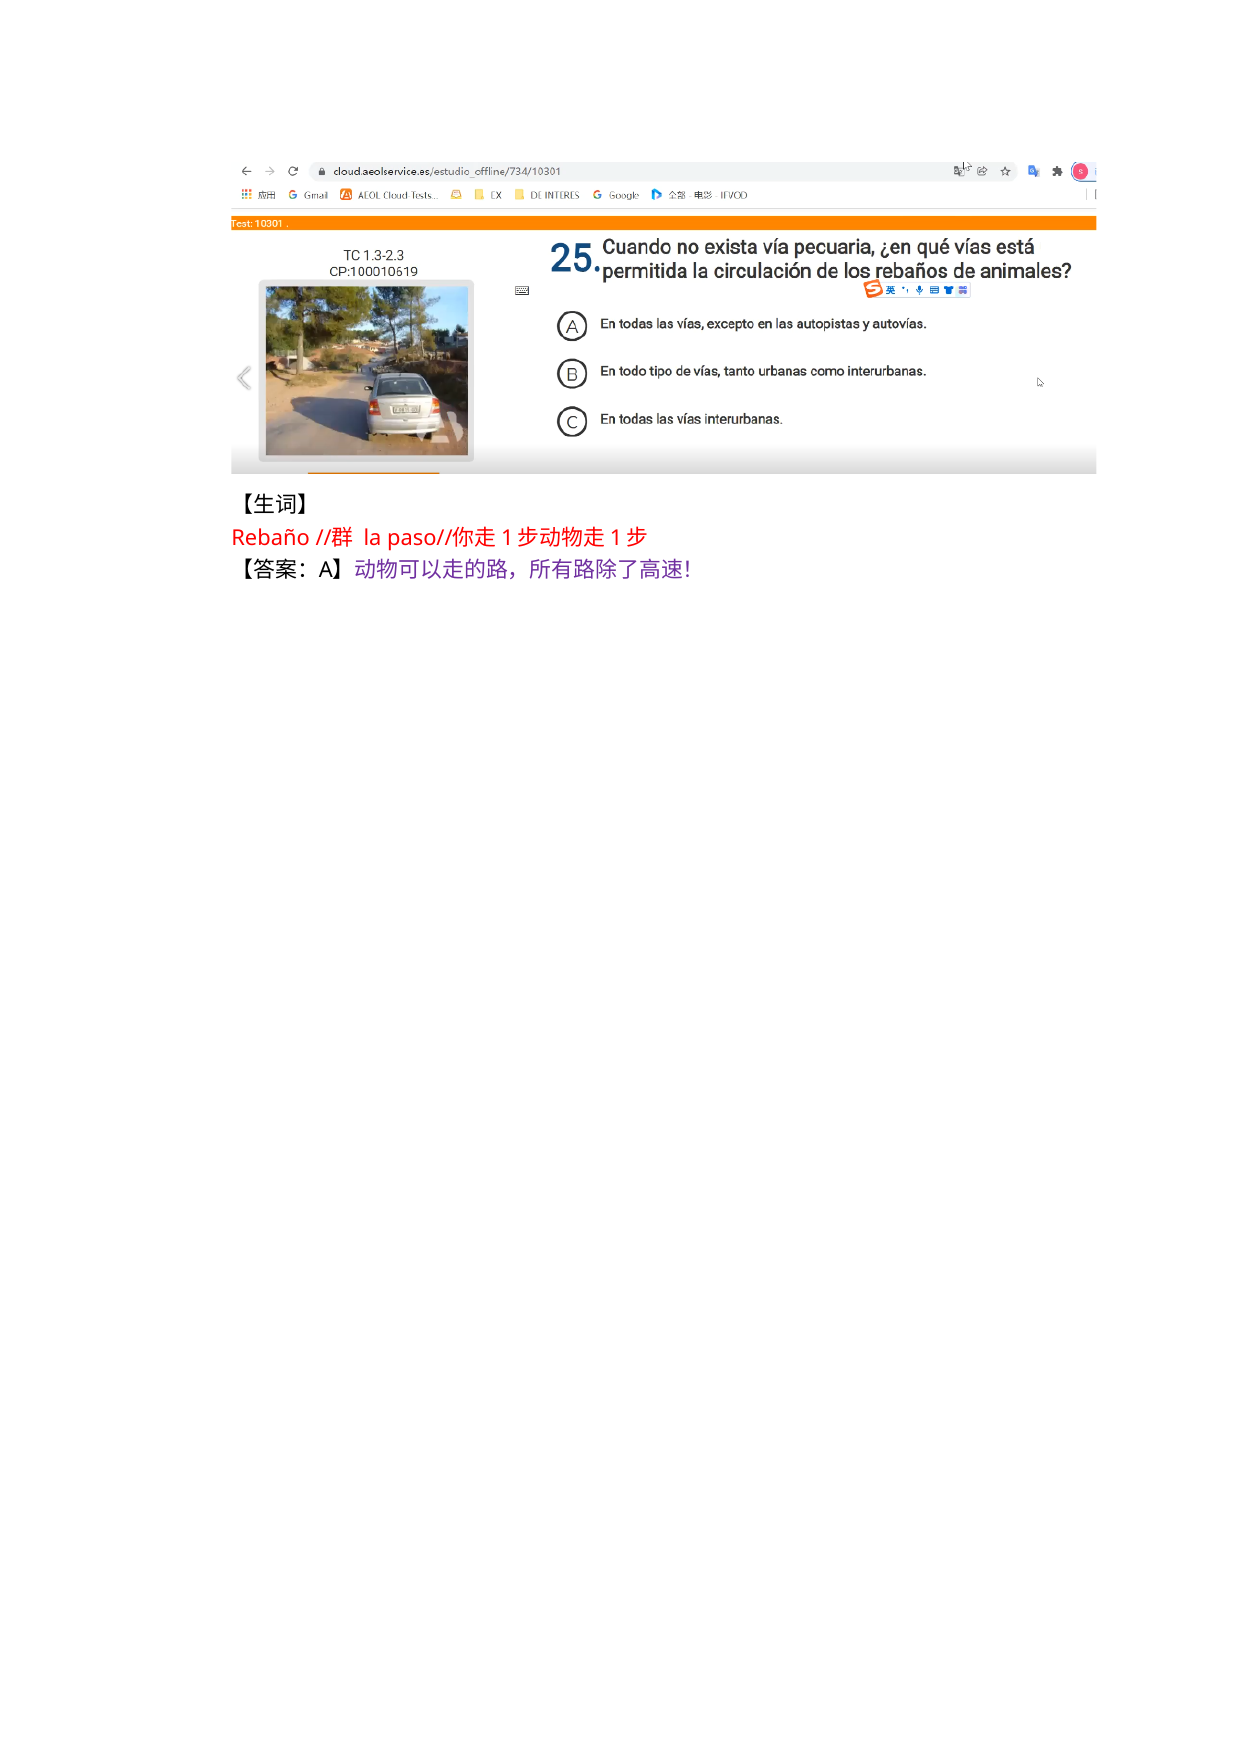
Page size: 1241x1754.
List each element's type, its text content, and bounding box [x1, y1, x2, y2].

picture [231, 162, 1097, 474]
text Rebaño //群 la paso//你走1步动物走1步 [187, 519, 1053, 552]
text 【生词】 [187, 487, 1053, 519]
text 【答案：A】动物可以走的路，所有路除了高速！ [187, 552, 1053, 584]
